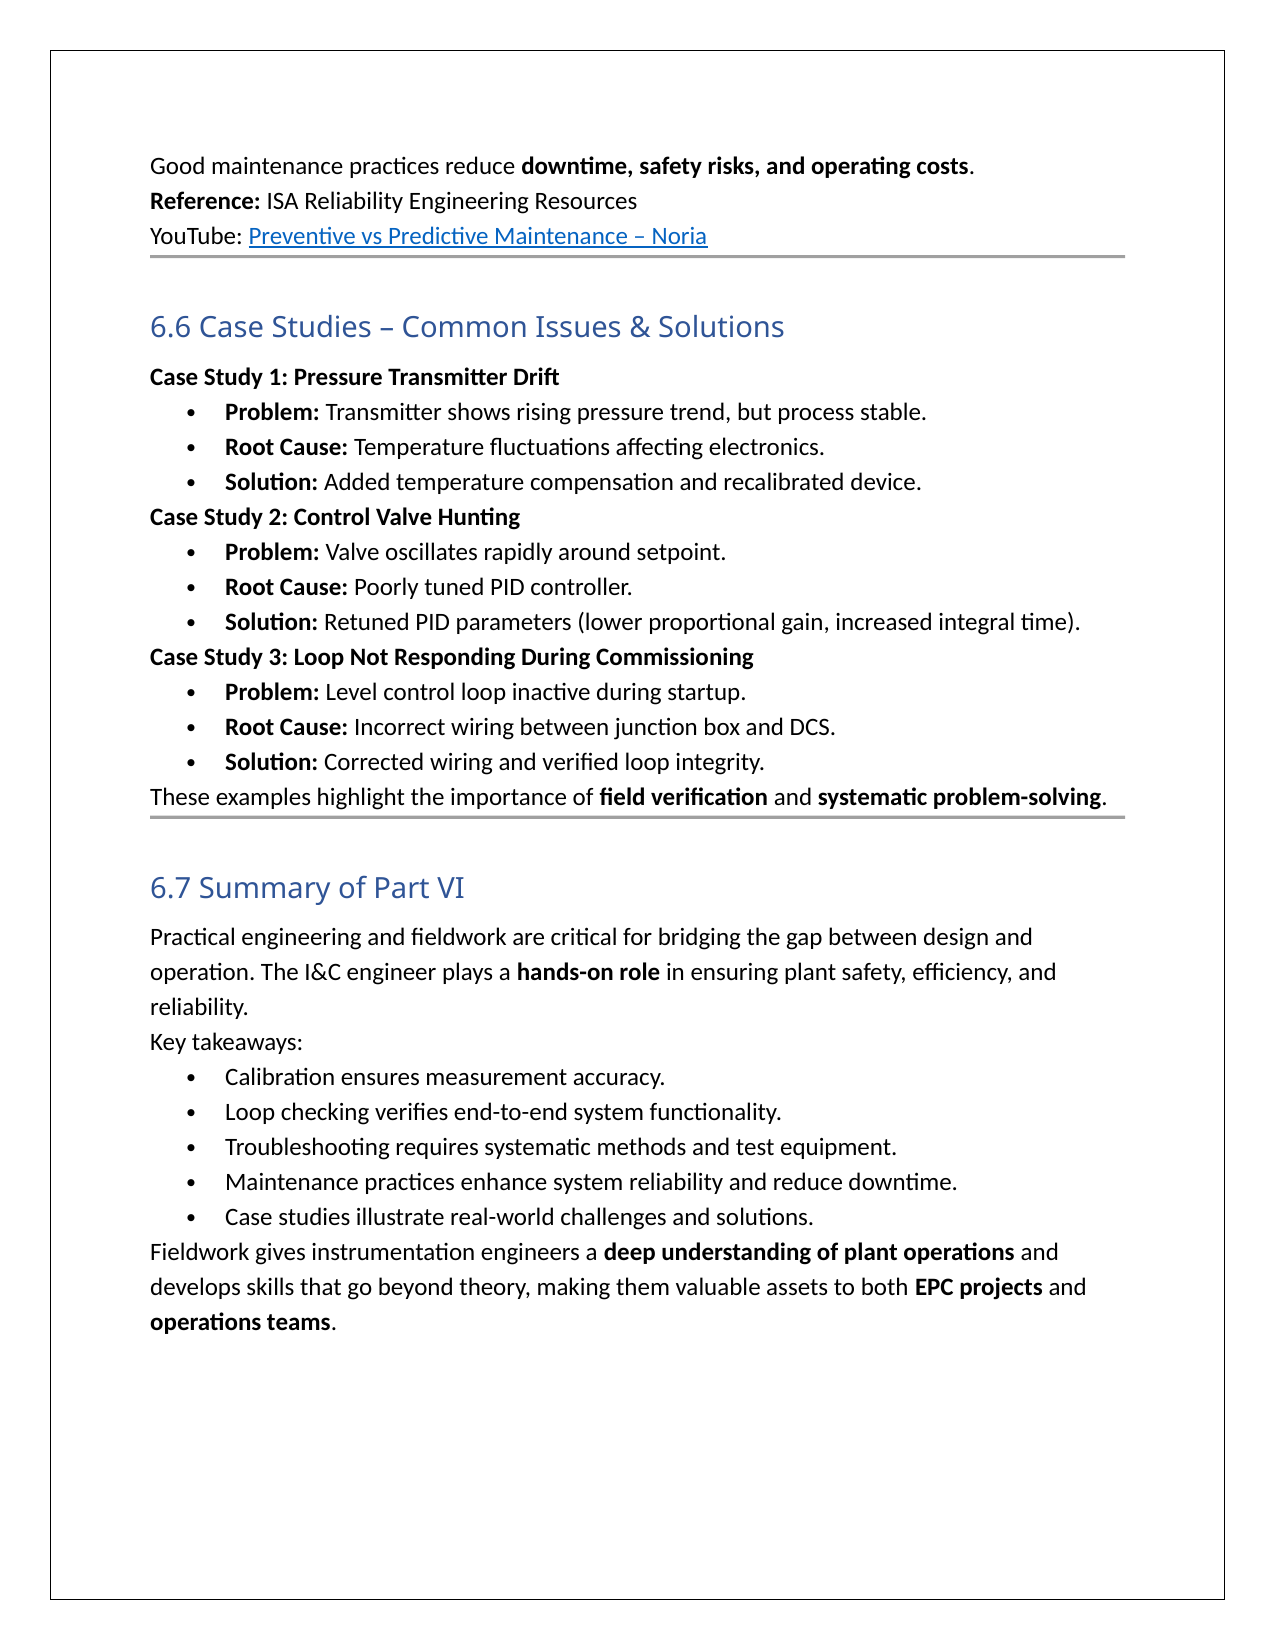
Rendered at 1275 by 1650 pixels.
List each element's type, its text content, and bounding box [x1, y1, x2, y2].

subtitle 6.7 Summary of Part VI [150, 867, 1125, 907]
list Solution: Added temperature compensation and recalibrated device. [187, 466, 1125, 496]
list Root Cause: Poorly tuned PID controller. [187, 571, 1125, 601]
text Reference: ISA Reliability Engineering Resources YouTube: Preventive vs Predictive Maintenance – Noria [150, 185, 1125, 251]
list Problem: Valve oscillates rapidly around setpoint. [187, 536, 1125, 566]
list Problem: Transmitter shows rising pressure trend, but process stable. [187, 396, 1125, 426]
text Case Study 1: Pressure Transmitter Drift [150, 361, 1125, 391]
list Case studies illustrate real-world challenges and solutions. [187, 1201, 1125, 1232]
text Case Study 2: Control Valve Hunting [150, 501, 1125, 531]
text Fieldwork gives instrumentation engineers a deep understanding of plant operations and develops skills that go beyond theory, making them valuable assets to both EPC projects and operations teams. [150, 1236, 1125, 1337]
text Good maintenance practices reduce downtime, safety risks, and operating costs. [150, 150, 1125, 181]
text Case Study 3: Loop Not Responding During Commissioning [150, 641, 1125, 671]
list Problem: Level control loop inactive during startup. [187, 676, 1125, 706]
list Solution: Retuned PID parameters (lower proportional gain, increased integral time). [187, 606, 1125, 636]
list Troubleshooting requires systematic methods and test equipment. [187, 1131, 1125, 1162]
list Maintenance practices enhance system reliability and reduce downtime. [187, 1166, 1125, 1197]
text Practical engineering and fieldwork are critical for bridging the gap between design and operation. The I&C engineer plays a hands-on role in ensuring plant safety, efficiency, and reliability. [150, 921, 1125, 1022]
list Root Cause: Temperature fluctuations affecting electronics. [187, 431, 1125, 461]
list Solution: Corrected wiring and verified loop integrity. [187, 746, 1125, 776]
list Loop checking verifies end-to-end system functionality. [187, 1096, 1125, 1127]
subtitle 6.6 Case Studies – Common Issues & Solutions [150, 307, 1125, 346]
text These examples highlight the importance of field verification and systematic problem-solving. [150, 781, 1125, 811]
text Key takeaways: [150, 1026, 1125, 1057]
list Calibration ensures measurement accuracy. [187, 1061, 1125, 1092]
list Root Cause: Incorrect wiring between junction box and DCS. [187, 711, 1125, 741]
